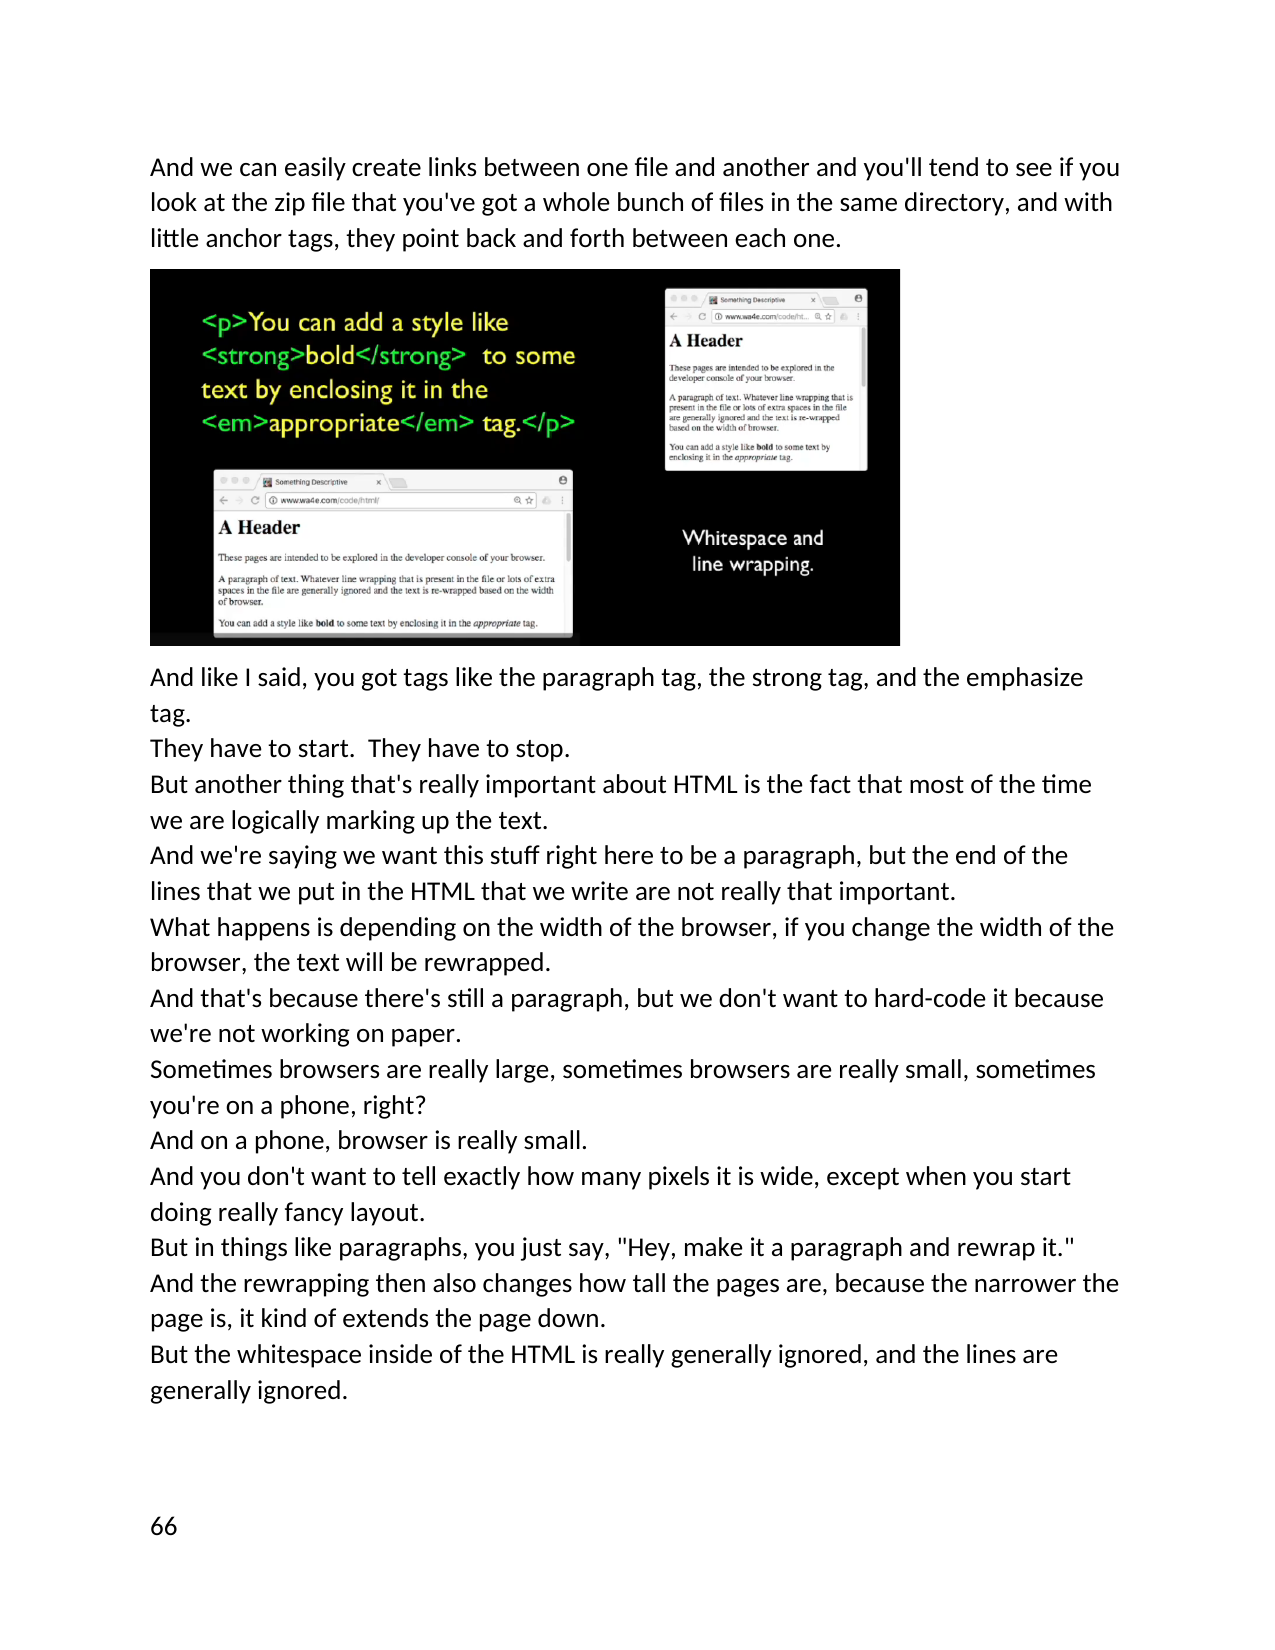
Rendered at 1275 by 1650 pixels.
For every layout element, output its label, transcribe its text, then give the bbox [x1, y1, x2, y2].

text And we're saying we want this stuff right here to be a paragraph, but the end of the lines that we put in the HTML that we write are not really that important. [150, 838, 1125, 907]
text And on a phone, browser is really small. [150, 1123, 1125, 1156]
text What happens is depending on the width of the browser, if you change the width of the browser, the text will be rewrapped. [150, 910, 1125, 978]
text They have to start. They have to stop. [150, 732, 1125, 764]
text Sometimes browsers are really large, sometimes browsers are really small, sometimes you're on a phone, right? [150, 1052, 1125, 1121]
text But in things like paragraphs, you just say, "Hey, make it a paragraph and rewrap it." [150, 1230, 1125, 1263]
text And you don't want to tell exactly how many pixels it is wide, except when you start doing really fancy layout. [150, 1159, 1125, 1228]
text And like I said, you got tags like the paragraph tag, the strong tag, and the emphasize tag. [150, 660, 1125, 729]
picture [150, 269, 901, 646]
text And we can easily create links between one file and another and you'll tend to see if you look at the zip file that you've got a whole bunch of files in the same directory, and with little anchor tags, they point back and forth between each one. [150, 150, 1125, 254]
text And the rewrapping then also changes how tall the pages are, because the narrower the page is, it kind of extends the page down. [150, 1266, 1125, 1334]
text But the whitespace inside of the HTML is really generally ignored, and the lines are generally ignored. [150, 1337, 1125, 1406]
text And that's because there's still a paragraph, but we don't want to hard-code it because we're not working on paper. [150, 981, 1125, 1049]
text But another thing that's really important about HTML is the fact that most of the time we are logically marking up the text. [150, 767, 1125, 836]
